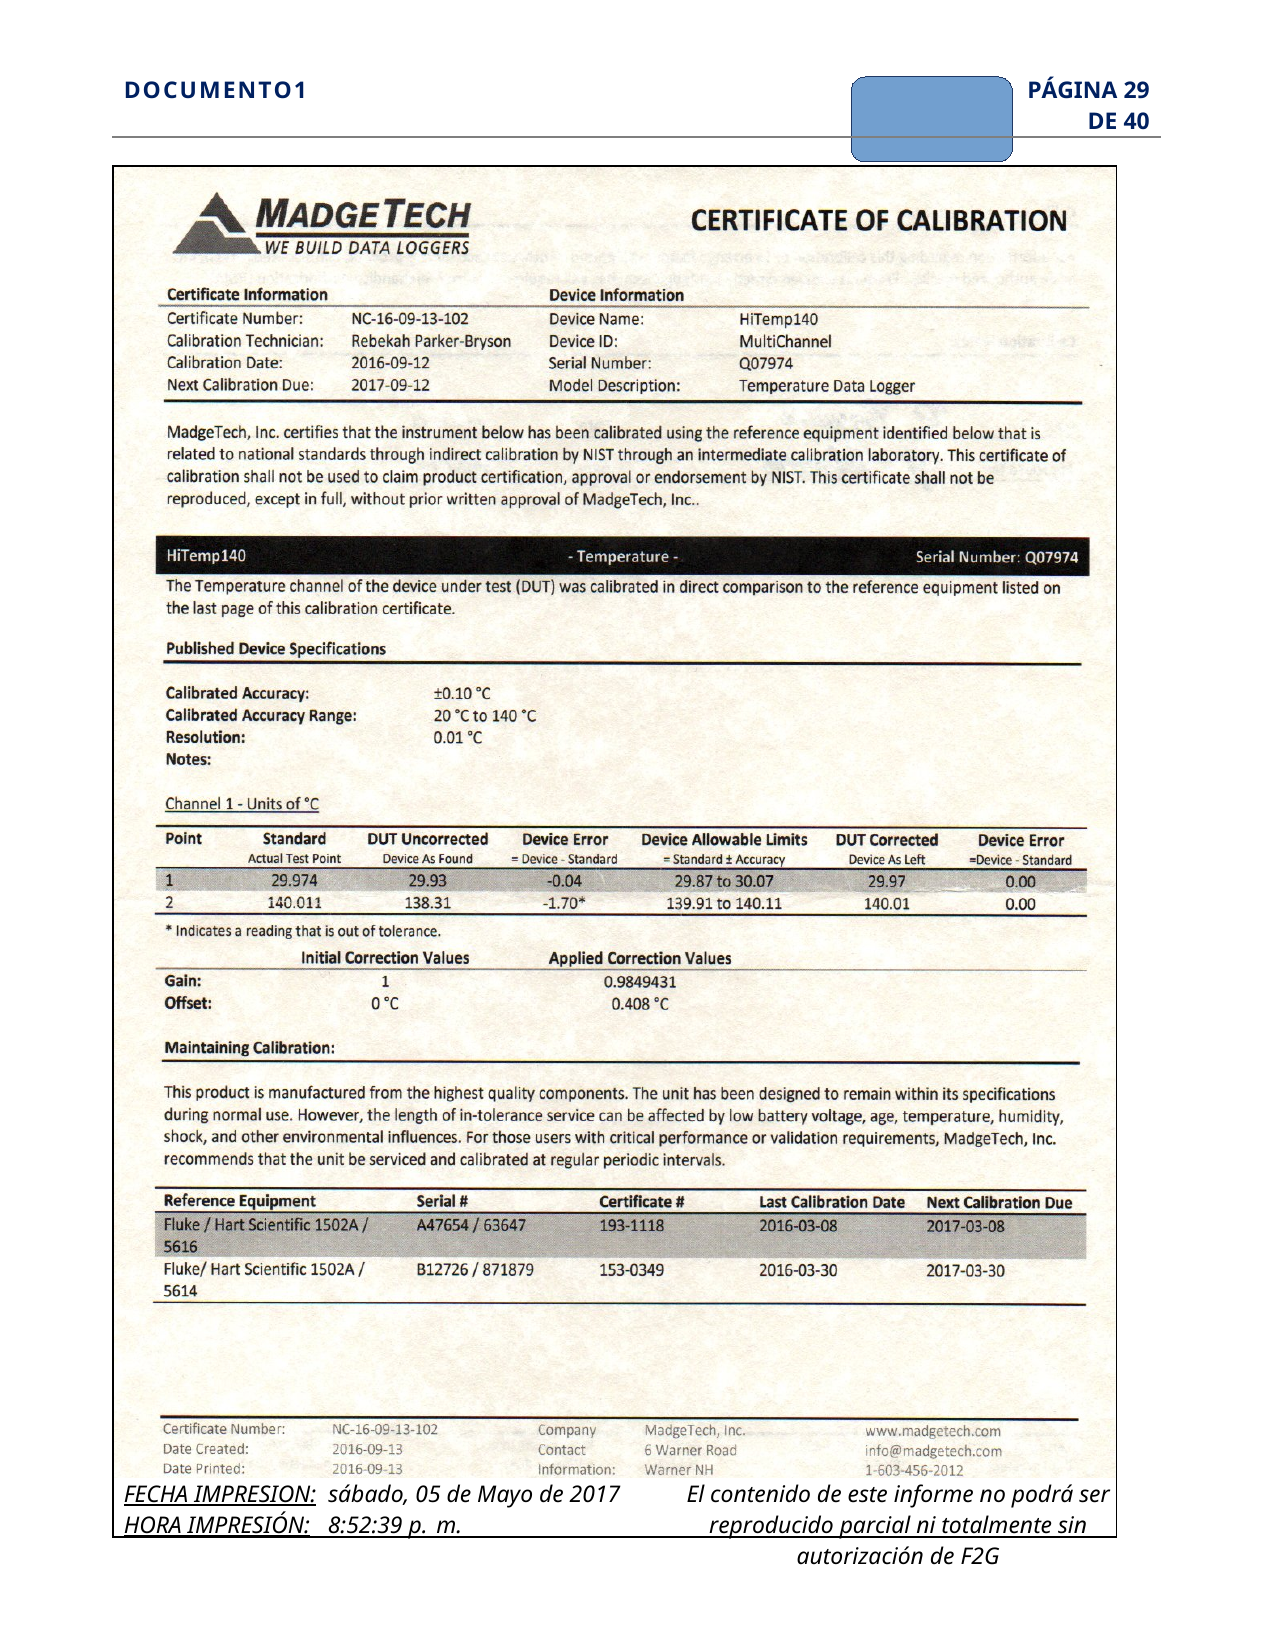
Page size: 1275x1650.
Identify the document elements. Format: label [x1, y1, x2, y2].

picture [114, 167, 1116, 1478]
